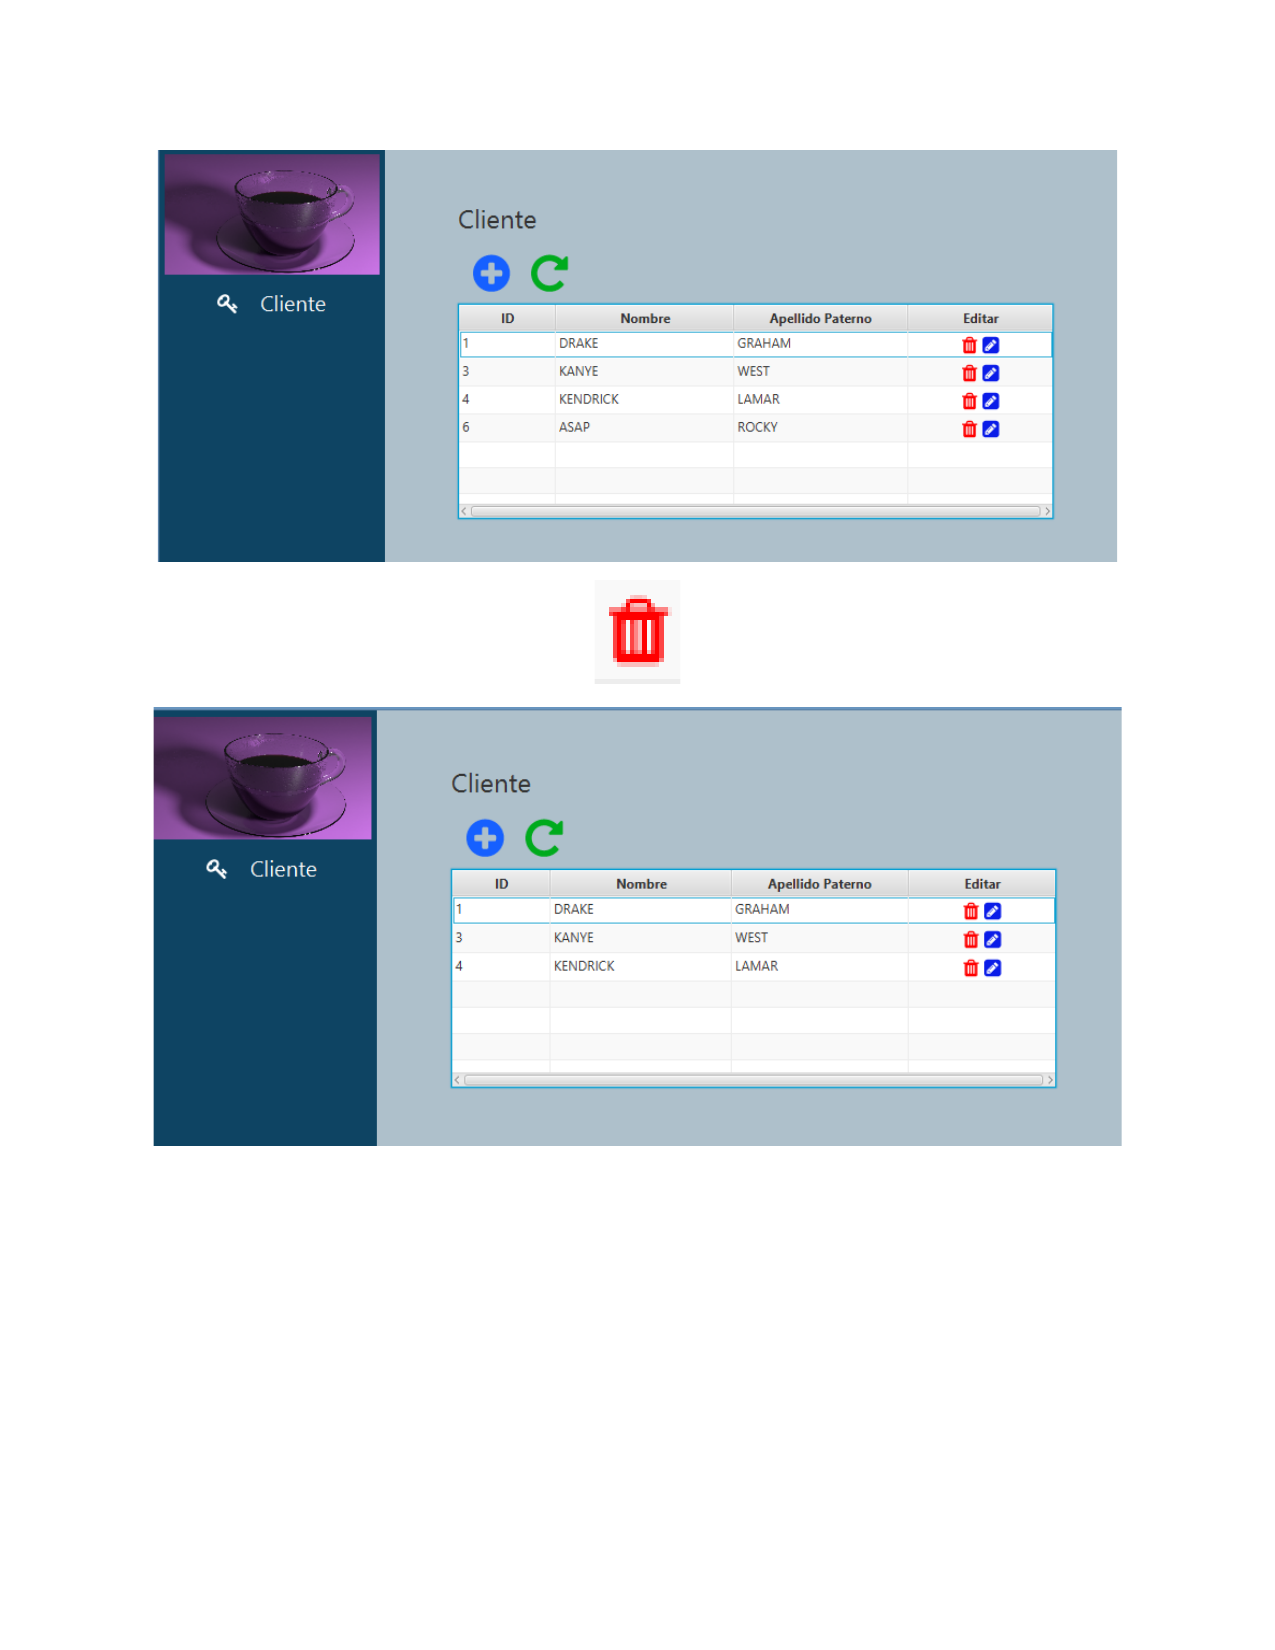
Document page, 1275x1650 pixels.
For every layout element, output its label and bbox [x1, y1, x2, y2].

picture [153, 707, 1122, 1146]
picture [157, 150, 1118, 562]
picture [594, 580, 681, 689]
